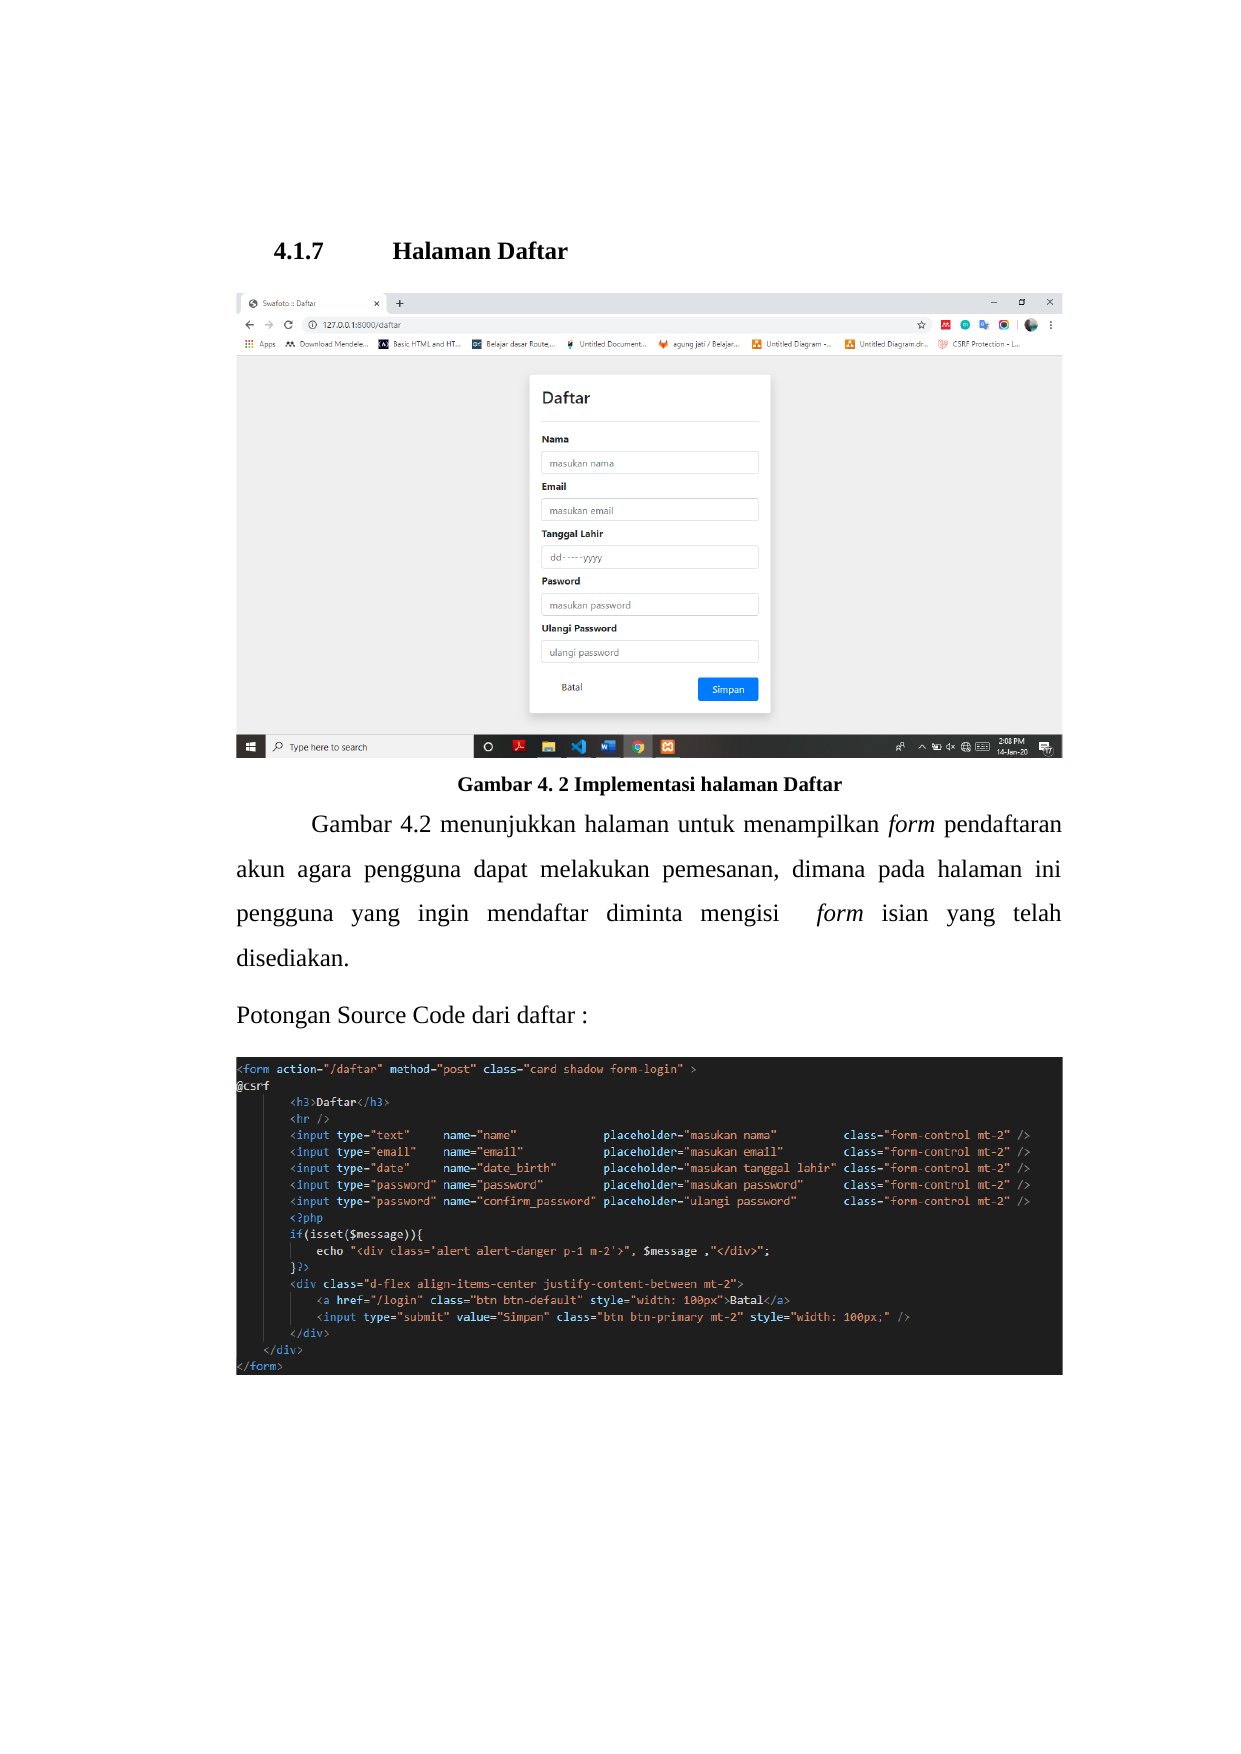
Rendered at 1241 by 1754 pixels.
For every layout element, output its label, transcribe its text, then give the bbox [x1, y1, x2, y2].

text Gambar 4. 2 Implementasi halaman Daftar [236, 772, 1063, 796]
picture [236, 293, 1063, 758]
text Gambar 4.2 menunjukkan halaman untuk menampilkan form pendaftaran akun agara pengguna dapat melakukan pemesanan, dimana pada halaman ini pengguna yang ingin mendaftar diminta mengisi form isian yang telah disediakan. [236, 809, 1062, 972]
text Potongan Source Code dari daftar : [236, 1000, 1062, 1029]
subtitle Halaman Daftar [274, 236, 1063, 265]
picture [236, 1057, 1063, 1375]
